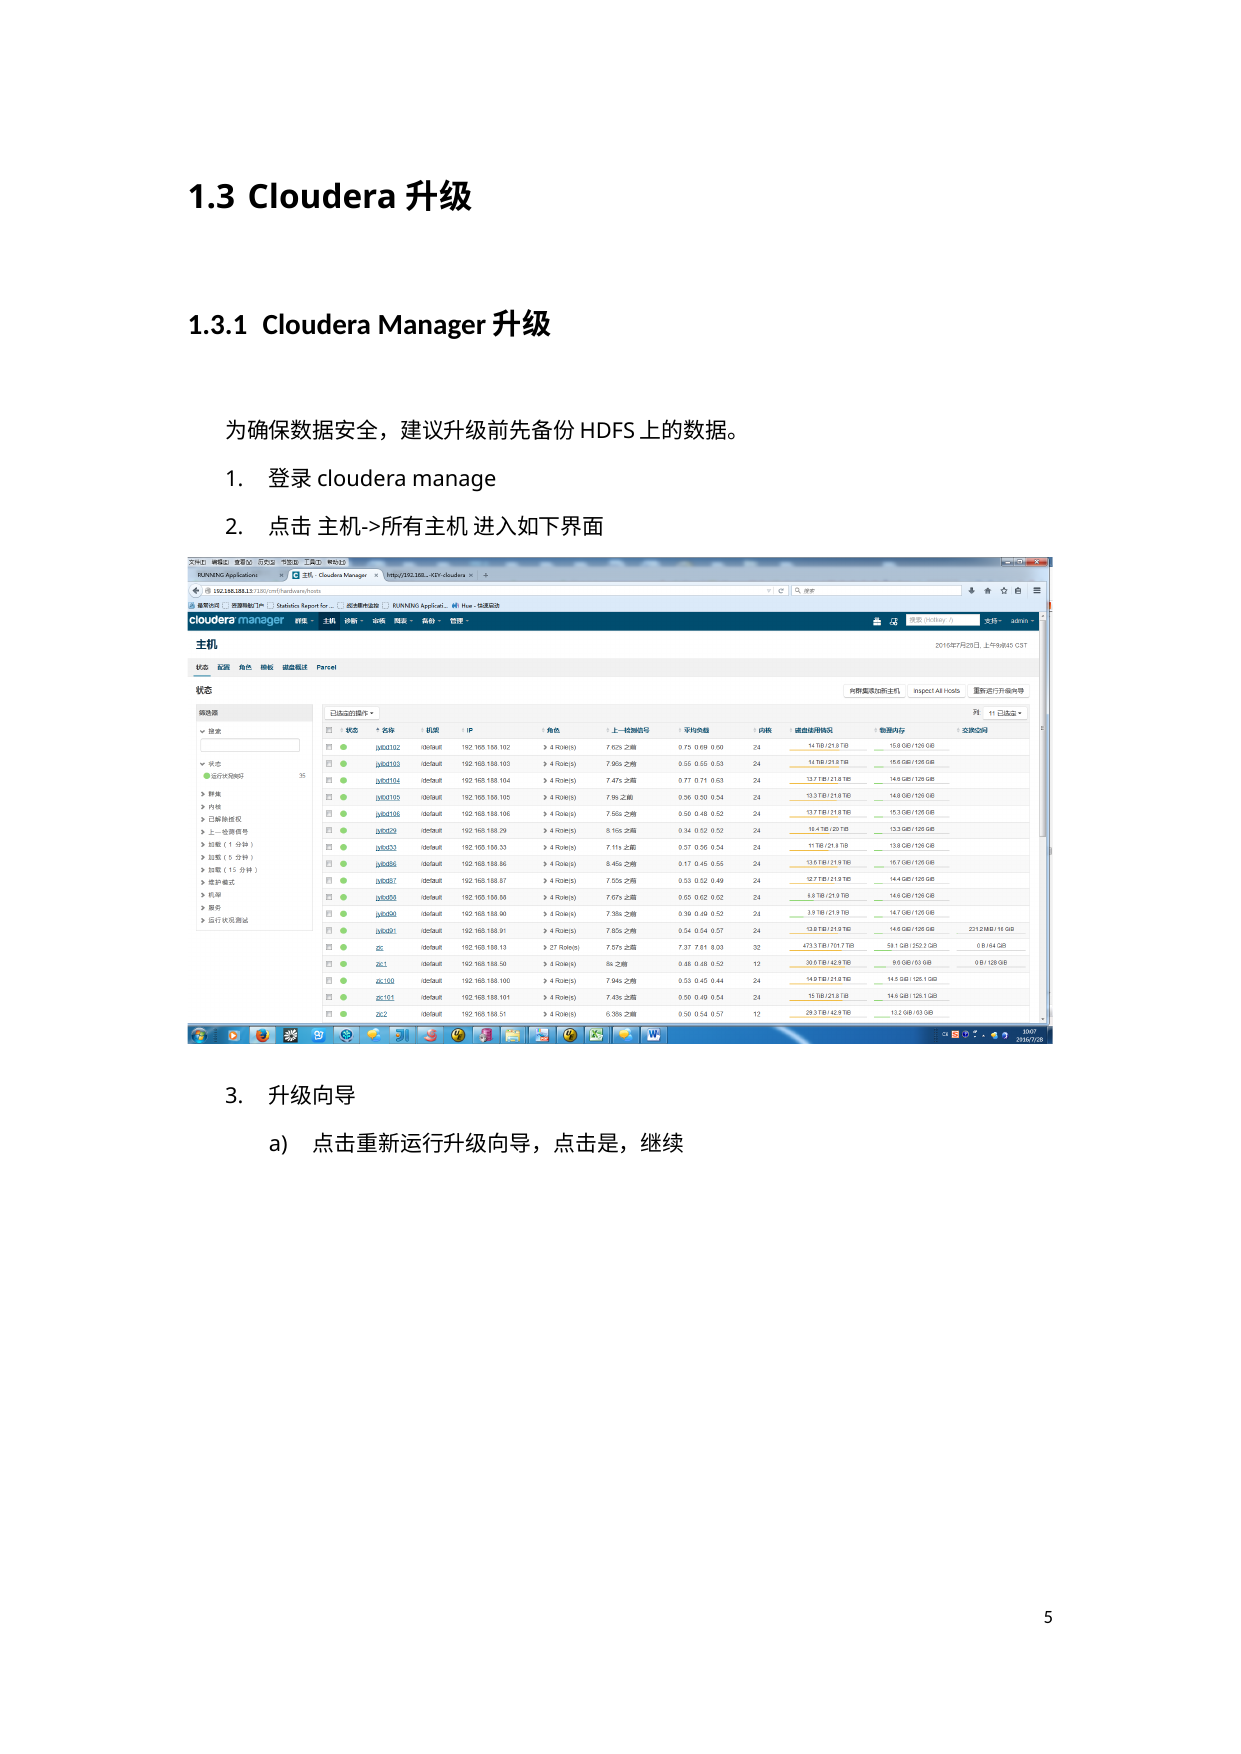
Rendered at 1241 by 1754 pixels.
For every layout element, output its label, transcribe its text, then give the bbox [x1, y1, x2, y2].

picture [269, 618, 282, 625]
list 点击重新运行升级向导，点击是，继续 [269, 1126, 1053, 1158]
list 登录cloudera manage [225, 461, 1053, 493]
picture [216, 616, 227, 623]
list 升级向导 [225, 1077, 1053, 1110]
picture [187, 557, 1053, 1044]
text 为确保数据安全，建议升级前先备份HDFS上的数据。 [187, 412, 1053, 445]
subtitle Cloudera Manager 升级 [187, 289, 1053, 354]
subtitle Cloudera 升级 [187, 162, 1053, 227]
picture [296, 619, 307, 623]
list 点击 主机->所有主机 进入如下界面 [225, 509, 1053, 541]
